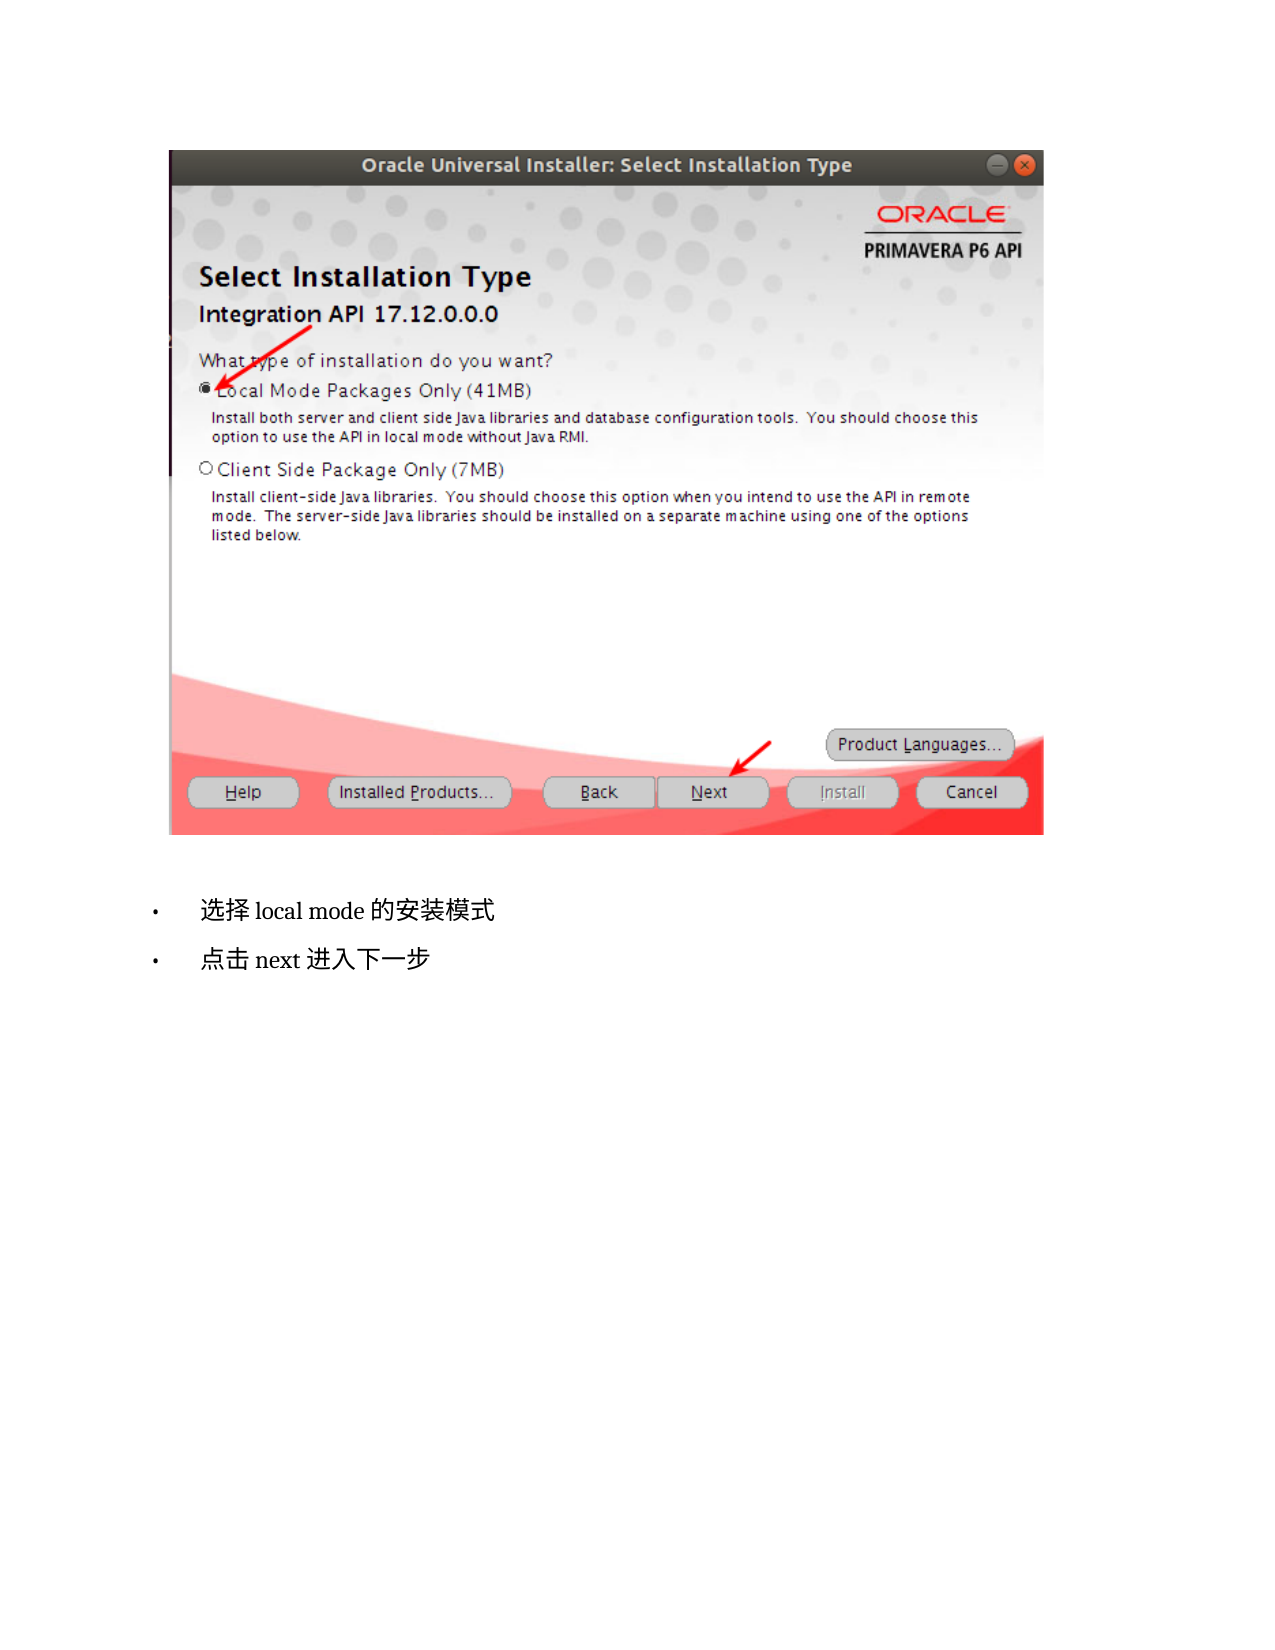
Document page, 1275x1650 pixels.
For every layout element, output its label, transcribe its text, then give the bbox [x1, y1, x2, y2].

picture [168, 150, 1044, 835]
list 选择local mode的安装模式 [150, 897, 1125, 925]
list 点击next 进入下一步 [150, 946, 1125, 975]
